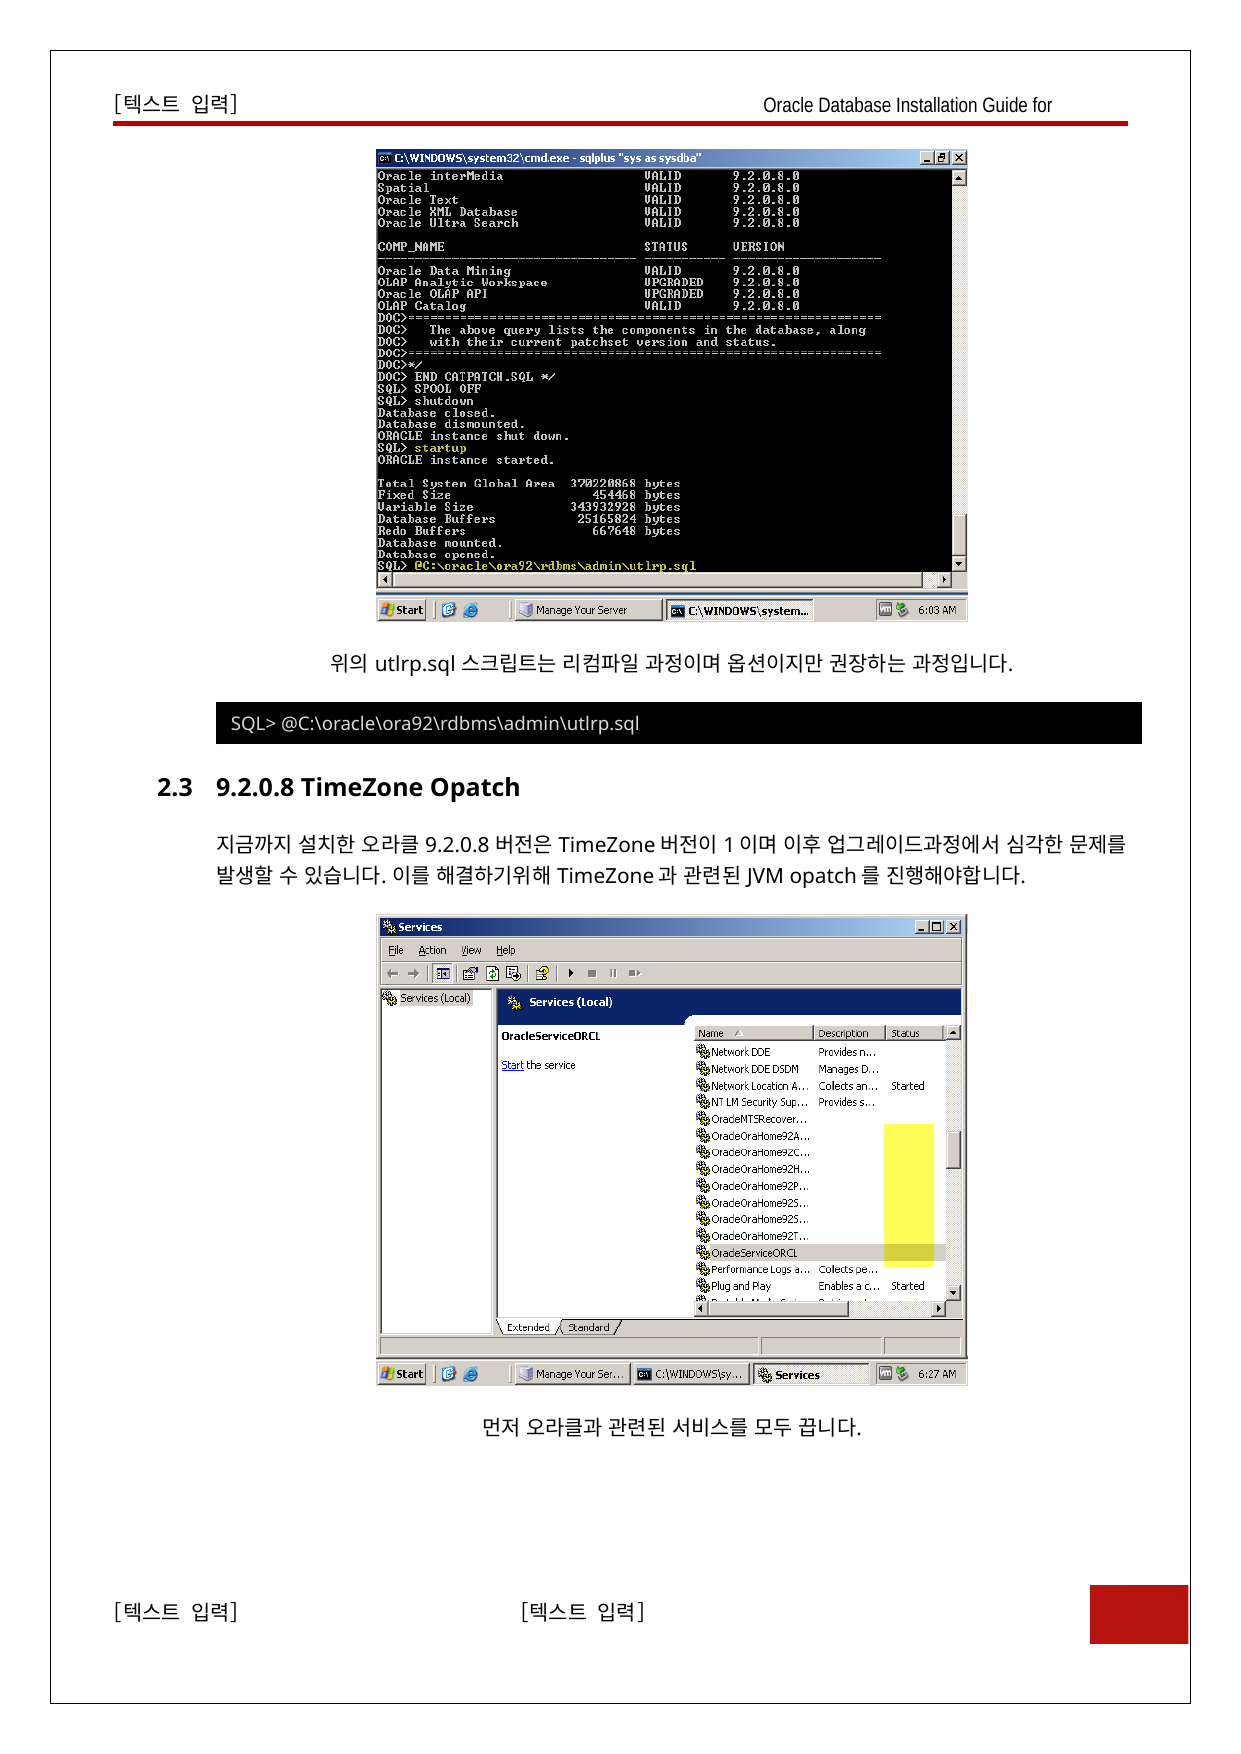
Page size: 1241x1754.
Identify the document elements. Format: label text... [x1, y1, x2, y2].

picture [376, 149, 968, 622]
text 먼저 오라클과 관련된 서비스를 모두 끕니다. [216, 1411, 1128, 1441]
text 지금까지 설치한 오라클 9.2.0.8 버전은 TimeZone버전이 1이며 이후 업그레이드과정에서 심각한 문제를 발생할 수 있습니다. 이를 해결하기위해 TimeZone과 관련된 JVM opatch를 진행해야합니다. [216, 828, 1128, 889]
text 위의 utlrp.sql 스크립트는 리컴파일 과정이며 옵션이지만 권장하는 과정입니다. [216, 647, 1128, 677]
text SQL> @C:\oracle\ora92\rdbms\admin\utlrp.sql [222, 709, 1136, 738]
picture [376, 914, 968, 1386]
subtitle 9.2.0.8 TimeZone Opatch [157, 769, 1128, 803]
picture [1089, 1585, 1189, 1644]
